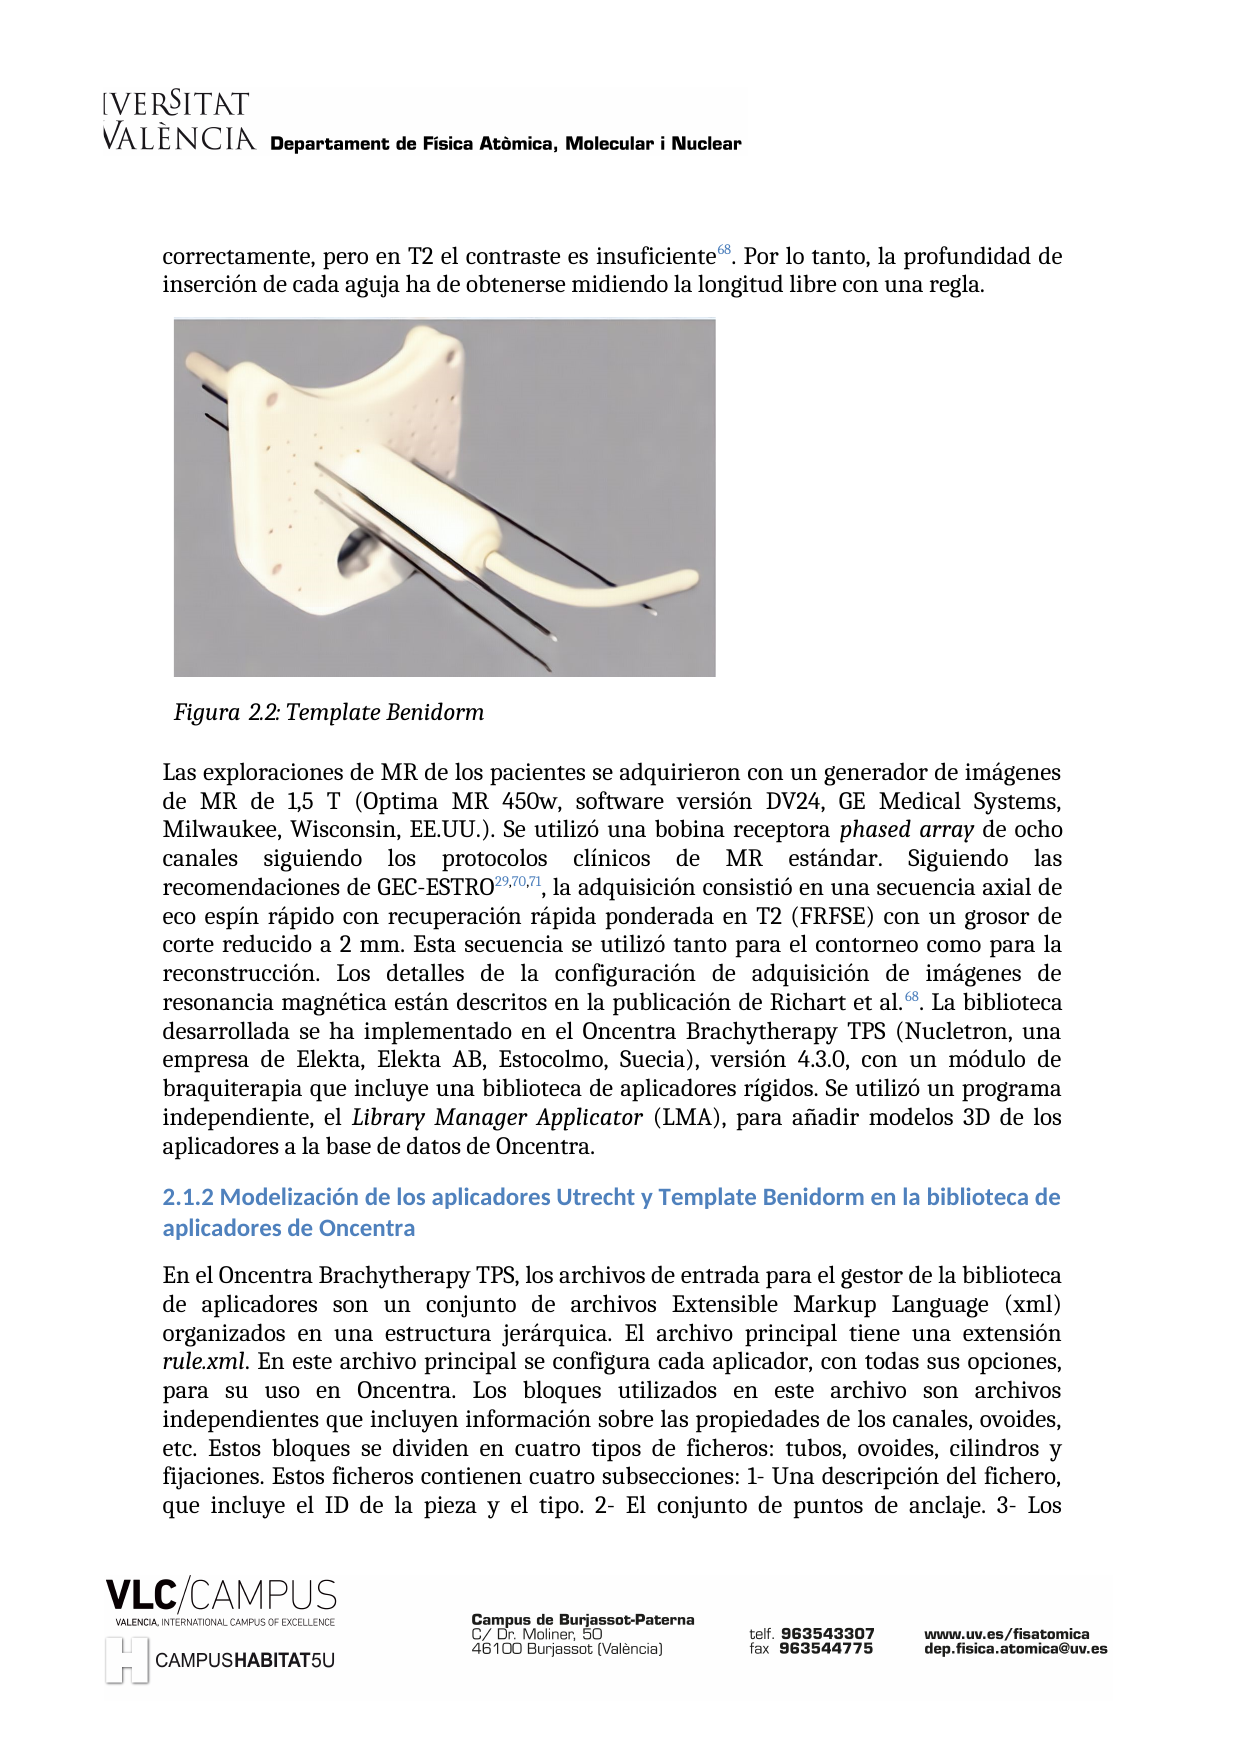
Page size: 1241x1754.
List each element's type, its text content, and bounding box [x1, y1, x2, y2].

picture [103, 87, 748, 156]
picture [103, 1575, 1113, 1701]
text Las exploraciones de MR de los pacientes se adquirieron con un generador de imágenes de MR de 1,5 T (Optima MR 450w, software versión DV24, GE Medical Systems, Milwaukee, Wisconsin, EE.UU.). Se utilizó una bobina receptora phased array de ocho canales siguiendo los protocolos clínicos de MR estándar. Siguiendo las recomendaciones de GEC-ESTRO29,70,71, la adquisición consistió en una secuencia axial de eco espín rápido con recuperación rápida ponderada en T2 con un grosor de corte reducido a 2 mm. Esta secuencia se utilizó tanto para el contorneo como para la reconstrucción. Los detalles de la configuración de adquisición de imágenes de resonancia magnética están descritos en la publicación de Richart et al.68. La biblioteca desarrollada se ha implementado en el Oncentra Brachytherapy TPS (Nucletron, una empresa de Elekta, Elekta AB, Estocolmo, Suecia), versión 4.3.0, con un módulo de braquiterapia que incluye una biblioteca de aplicadores rígidos. Se utilizó un programa independiente, el Library Manager Applicator, para añadir modelos 3D de los aplicadores a la base de datos de Oncentra. [162, 758, 1063, 1160]
picture [173, 317, 716, 677]
table_header Figura 2.2: Template Benidorm [163, 318, 1063, 739]
subtitle 2.1.2 Modelización de los aplicadores Utrecht y Template Benidorm en la biblioteca de aplicadores de Oncentra [162, 1181, 1063, 1242]
